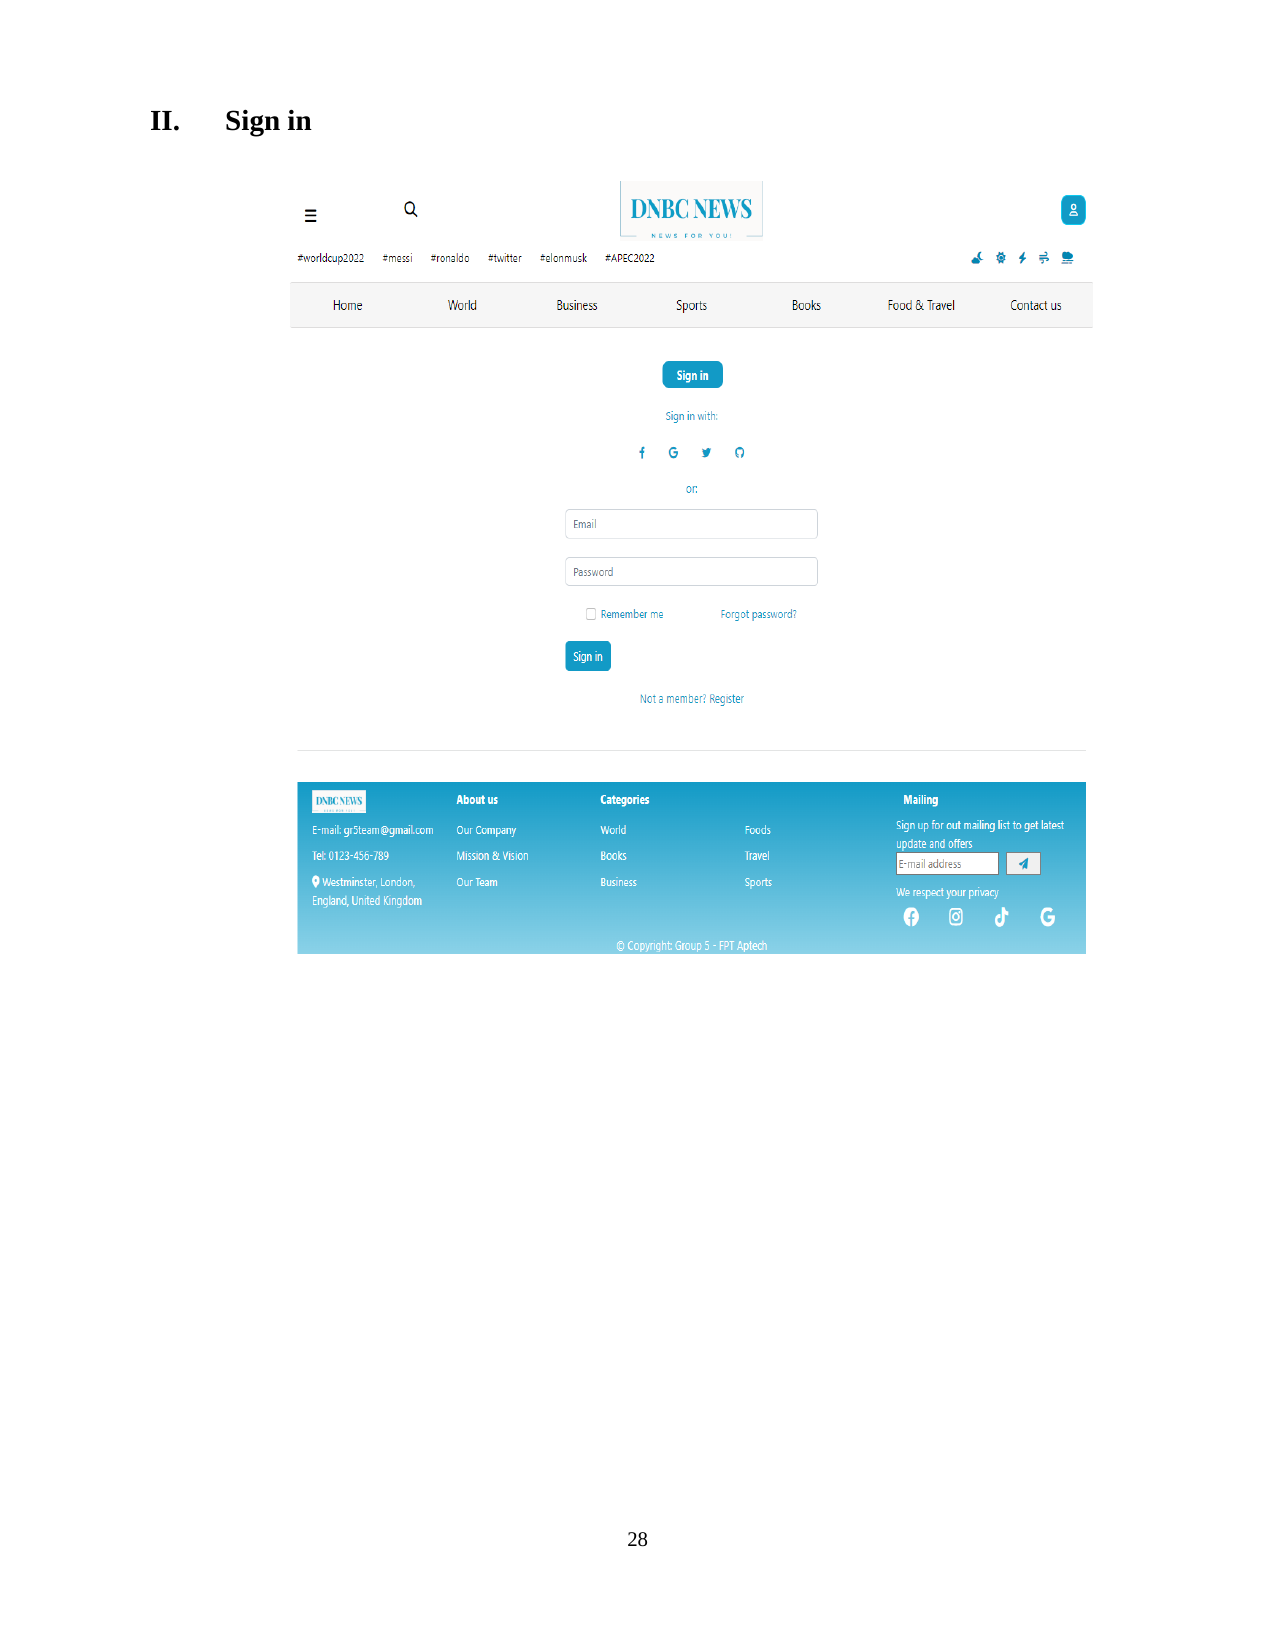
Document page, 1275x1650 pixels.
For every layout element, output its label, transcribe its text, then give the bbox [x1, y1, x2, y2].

list Sign in [150, 103, 1125, 137]
picture [268, 181, 1105, 963]
